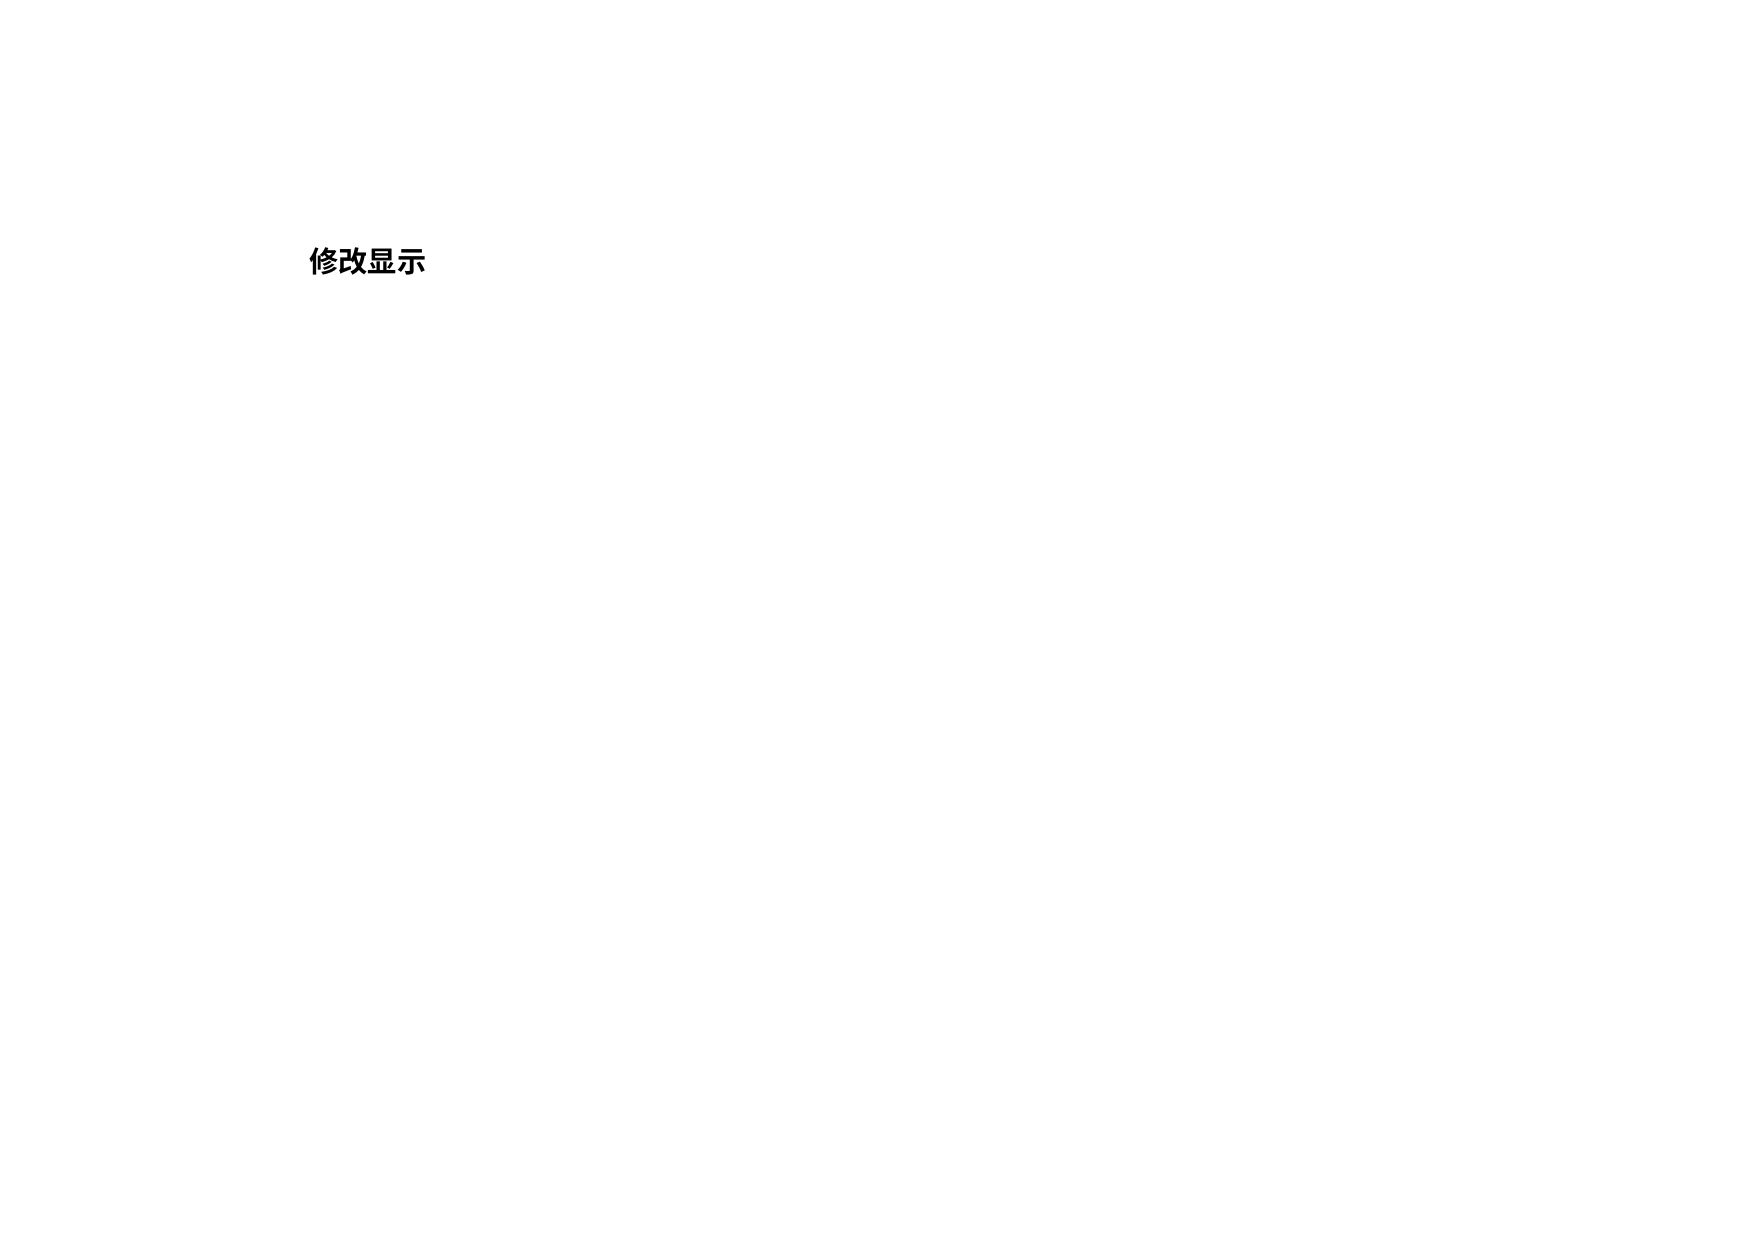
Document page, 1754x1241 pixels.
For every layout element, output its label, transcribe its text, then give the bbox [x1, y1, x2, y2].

subtitle 修改显示 [150, 227, 1704, 292]
